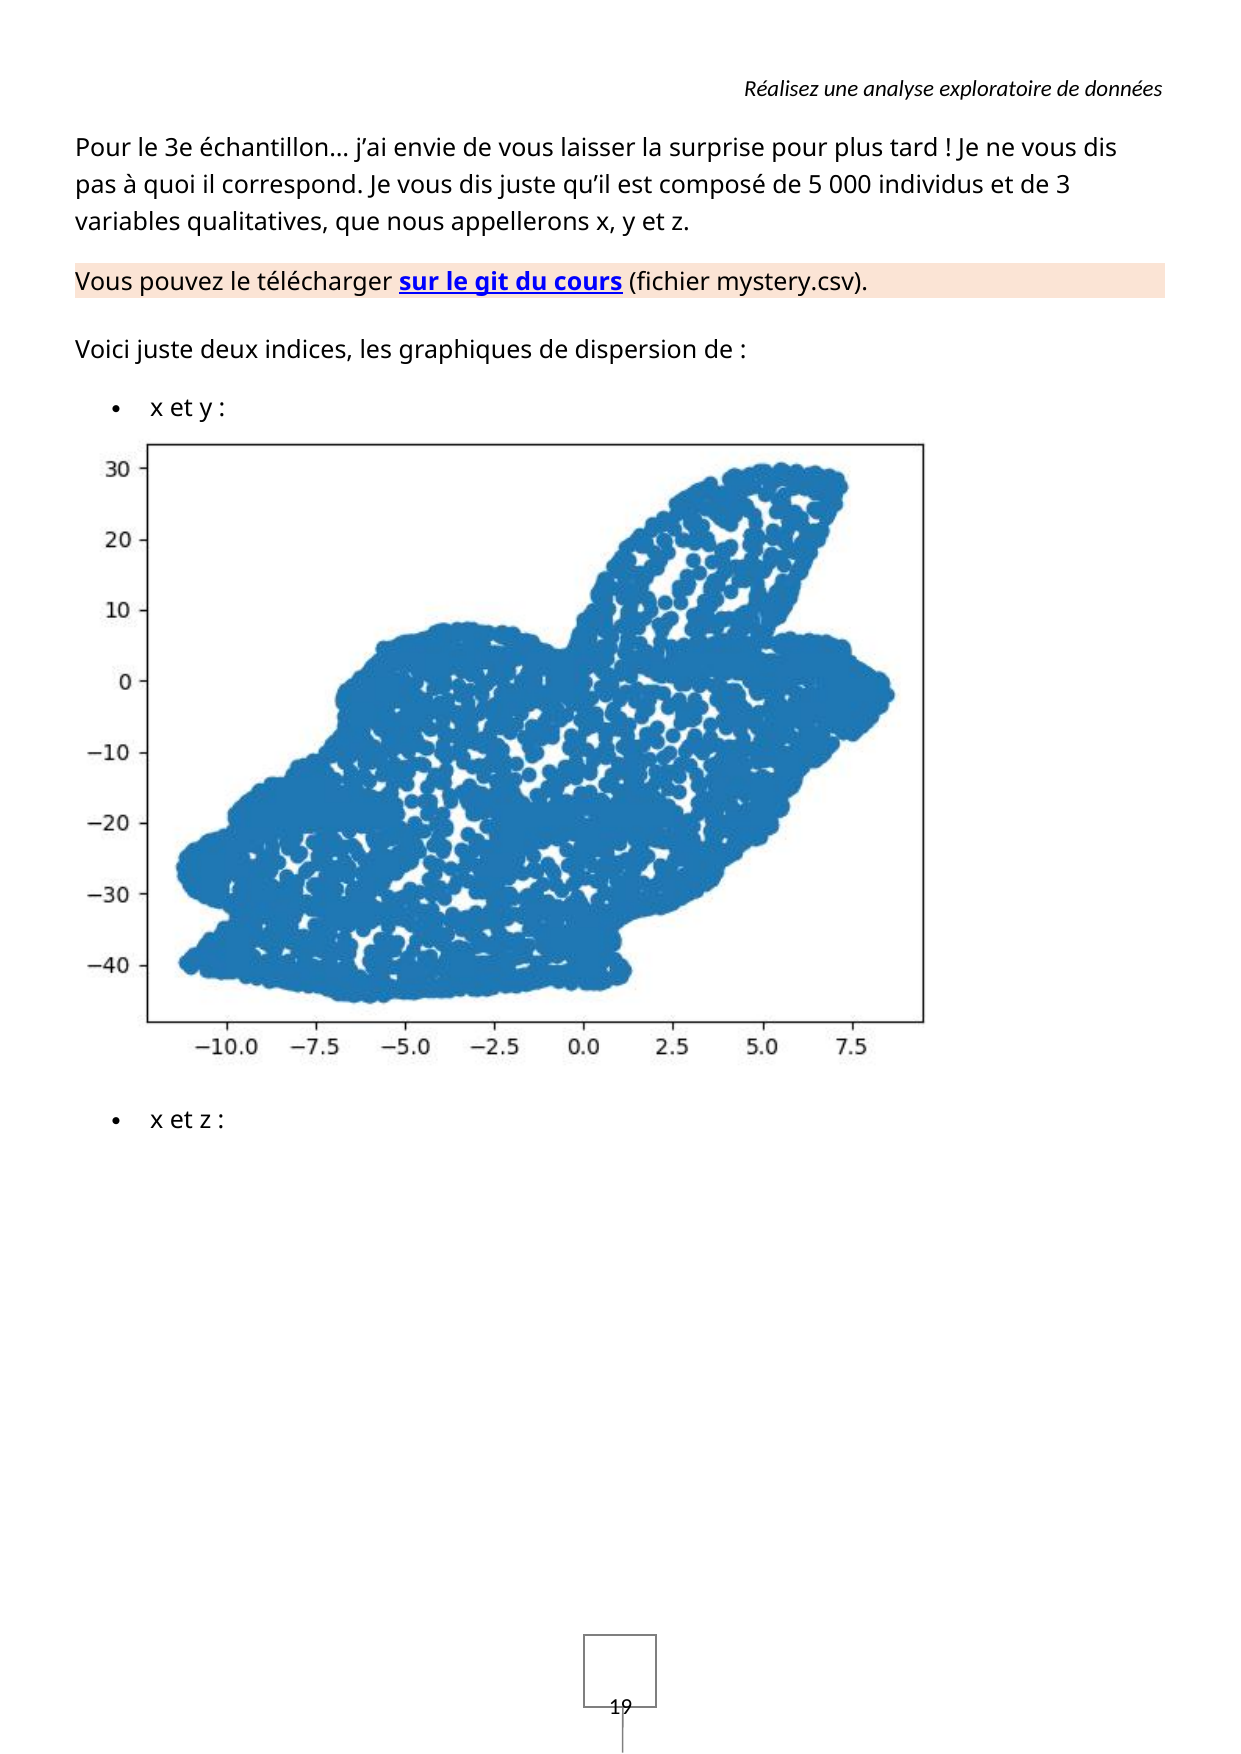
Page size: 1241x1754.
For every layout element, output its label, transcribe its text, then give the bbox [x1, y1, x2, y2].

text Vous pouvez le télécharger sur le git du cours (fichier mystery.csv). [75, 263, 1165, 298]
picture [75, 427, 939, 1078]
text Pour le 3e échantillon… j’ai envie de vous laisser la surprise pour plus tard ! Je ne vous dis pas à quoi il correspond. Je vous dis juste qu’il est composé de 5 000 individus et de 3 variables qualitatives, que nous appellerons x, y et z. [75, 130, 1165, 237]
list x et z : [112, 1101, 1165, 1135]
text Voici juste deux indices, les graphiques de dispersion de : [75, 332, 1165, 366]
list x et y : [112, 389, 1165, 423]
